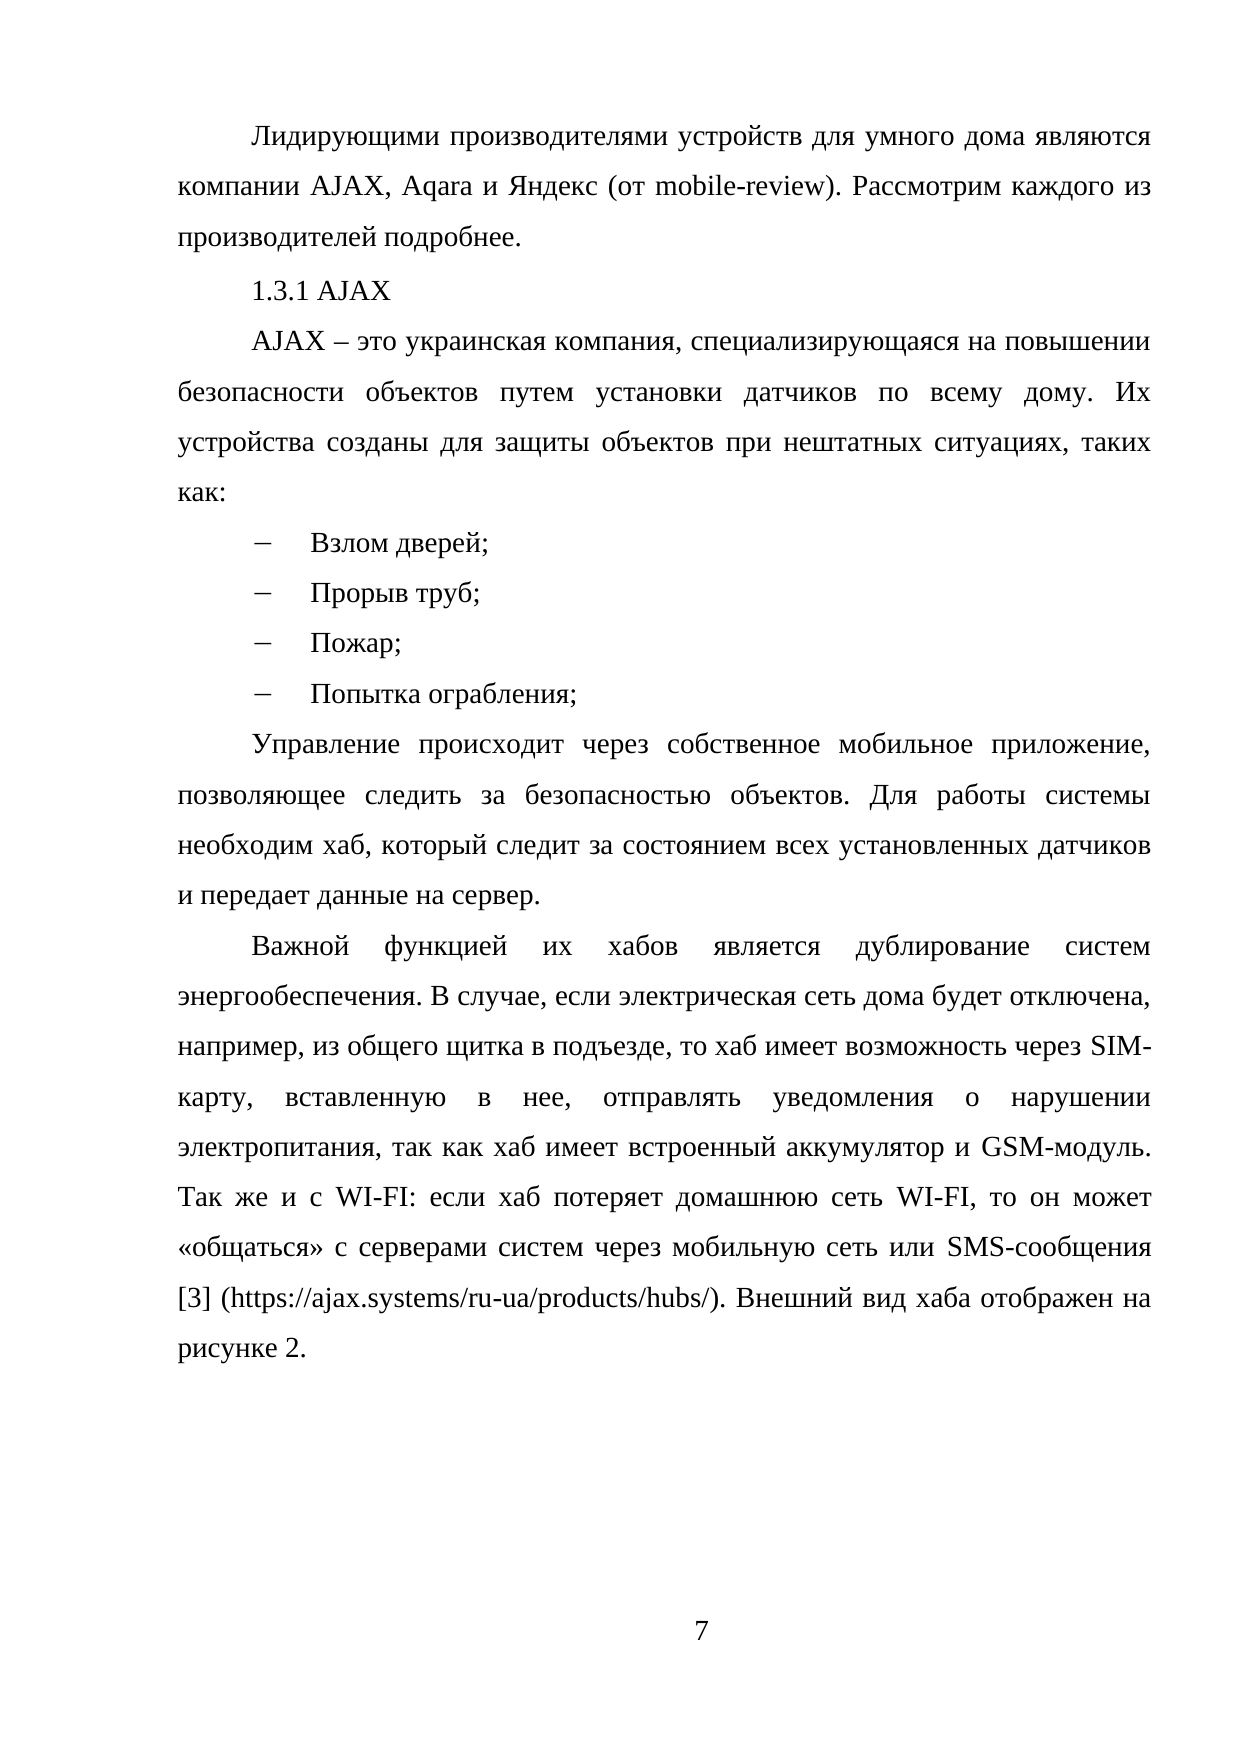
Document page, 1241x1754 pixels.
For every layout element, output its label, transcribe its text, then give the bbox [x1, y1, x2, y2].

subtitle 1.3.1 AJAX [177, 273, 1152, 307]
list Пожар; [251, 626, 1152, 659]
text AJAX – это украинская компания, специализирующаяся на повышении безопасности объектов путем установки датчиков по всему дому. Их устройства созданы для защиты объектов при нештатных ситуациях, таких как: [177, 323, 1152, 508]
list Прорыв труб; [251, 575, 1152, 609]
text Важной функцией их хабов является дублирование систем энергообеспечения. В случае, если электрическая сеть дома будет отключена, например, из общего щитка в подъезде, то хаб имеет возможность через SIM-карту, вставленную в нее, отправлять уведомления о нарушении электропитания, так как хаб имеет встроенный аккумулятор и GSM-модуль. Так же и с WI-FI: если хаб потеряет домашнюю сеть WI-FI, то он может «общаться» с серверами систем через мобильную сеть или SMS-сообщения [3] (https://ajax.systems/ru-ua/products/hubs/). Внешний вид хаба отображен на рисунке 2. [177, 928, 1152, 1364]
list Взлом дверей; [251, 525, 1152, 558]
text Лидирующими производителями устройств для умного дома являются компании AJAX, Aqara и Яндекс (от mobile-review). Рассмотрим каждого из производителей подробнее. [177, 118, 1152, 252]
list Попытка ограбления; [251, 676, 1152, 710]
text Управление происходит через собственное мобильное приложение, позволяющее следить за безопасностью объектов. Для работы системы необходим хаб, который следит за состоянием всех установленных датчиков и передает данные на сервер. [177, 726, 1152, 911]
